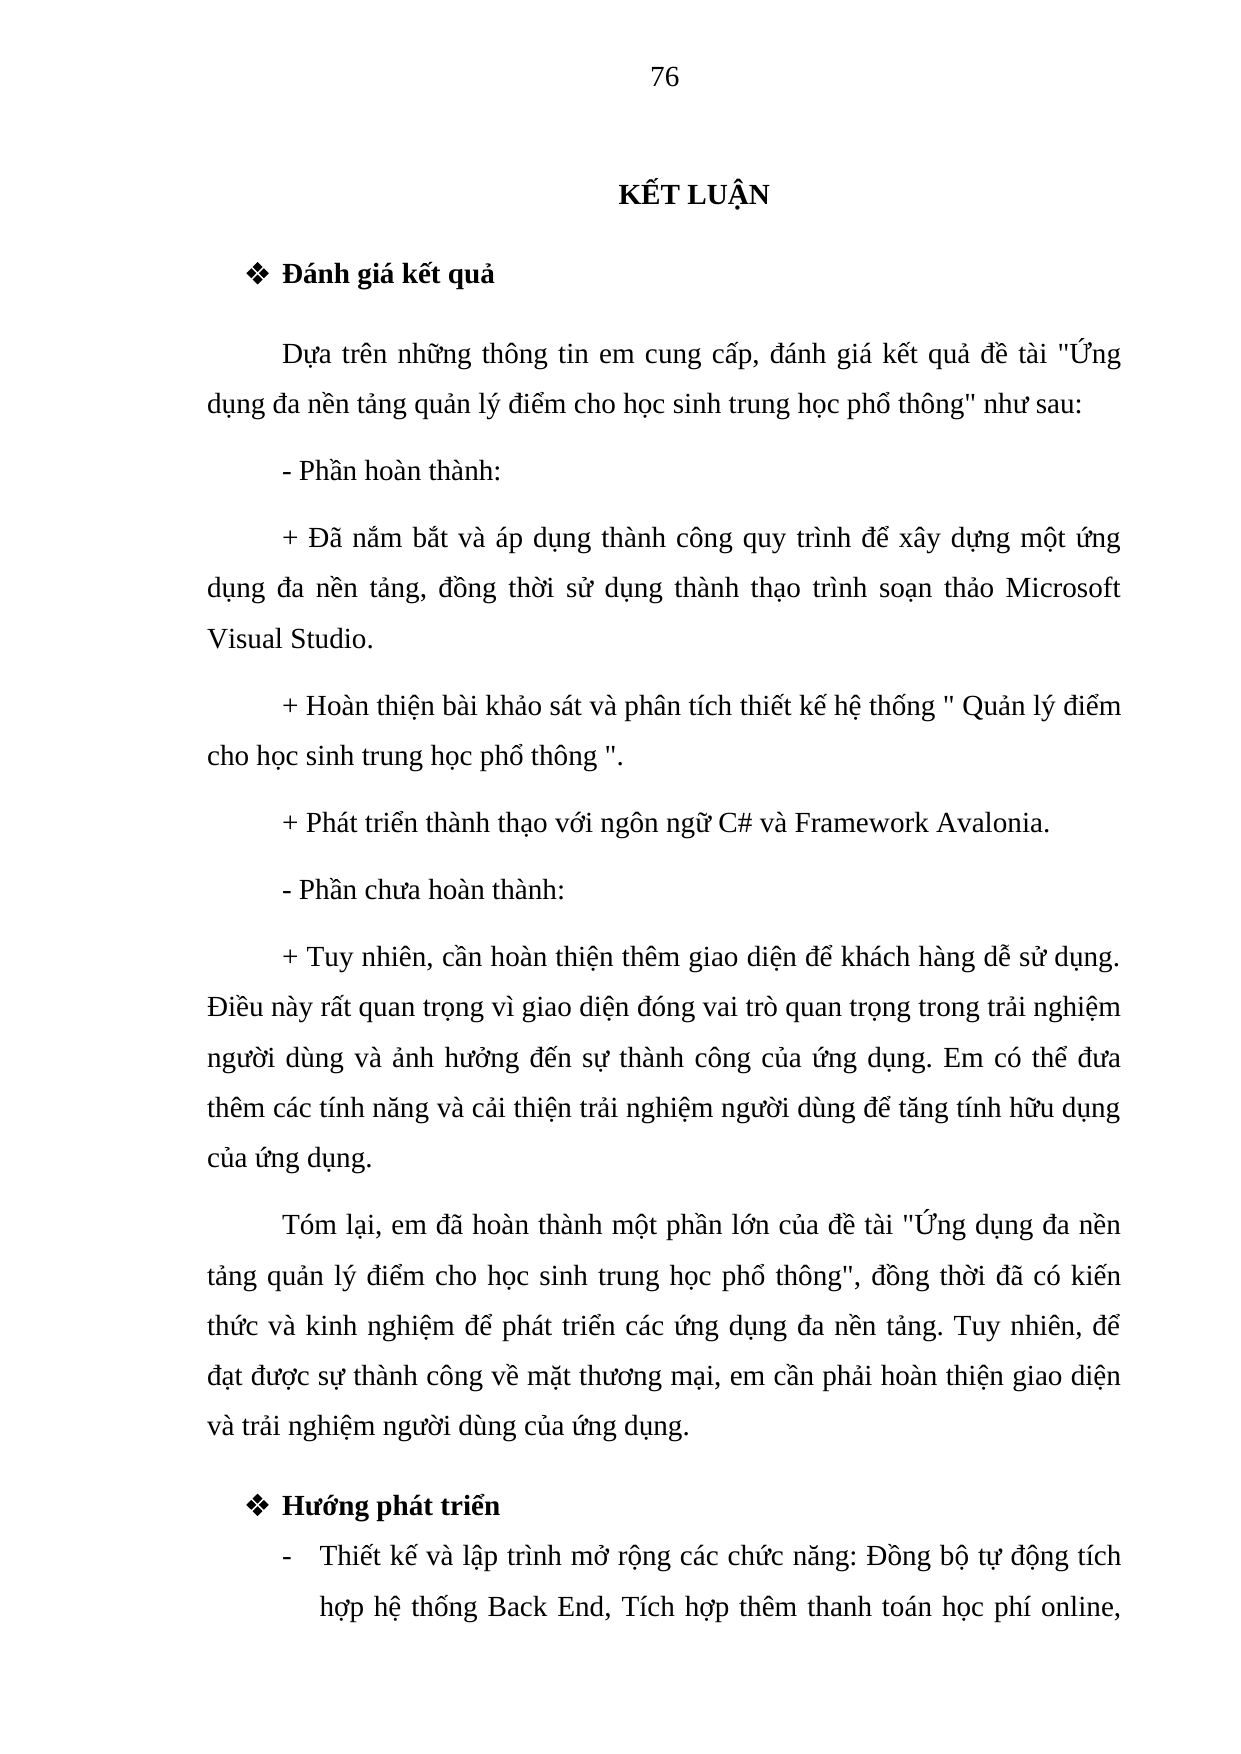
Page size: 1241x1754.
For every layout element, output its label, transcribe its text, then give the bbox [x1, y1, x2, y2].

text - Phần chưa hoàn thành: [207, 872, 1122, 906]
text + Phát triển thành thạo với ngôn ngữ C# và Framework Avalonia. [207, 805, 1122, 839]
text Dựa trên những thông tin em cung cấp, đánh giá kết quả đề tài "Ứng dụng đa nền tảng quản lý điểm cho học sinh trung học phổ thông" như sau: [207, 336, 1122, 420]
subtitle KẾT LUẬN [207, 177, 1122, 210]
list Hướng phát triển [244, 1488, 1122, 1522]
text + Đã nắm bắt và áp dụng thành công quy trình để xây dựng một ứng dụng đa nền tảng, đồng thời sử dụng thành thạo trình soạn thảo Microsoft Visual Studio. [207, 520, 1122, 654]
text + Tuy nhiên, cần hoàn thiện thêm giao diện để khách hàng dễ sử dụng. Điều này rất quan trọng vì giao diện đóng vai trò quan trọng trong trải nghiệm người dùng và ảnh hưởng đến sự thành công của ứng dụng. Em có thể đưa thêm các tính năng và cải thiện trải nghiệm người dùng để tăng tính hữu dụng của ứng dụng. [207, 939, 1122, 1174]
list Đánh giá kết quả [244, 256, 1122, 290]
text Tóm lại, em đã hoàn thành một phần lớn của đề tài "Ứng dụng đa nền tảng quản lý điểm cho học sinh trung học phổ thông", đồng thời đã có kiến thức và kinh nghiệm để phát triển các ứng dụng đa nền tảng. Tuy nhiên, để đạt được sự thành công về mặt thương mại, em cần phải hoàn thiện giao diện và trải nghiệm người dùng của ứng dụng. [207, 1207, 1122, 1442]
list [282, 1538, 1122, 1622]
text + Hoàn thiện bài khảo sát và phân tích thiết kế hệ thống " Quản lý điểm cho học sinh trung học phổ thông ". [207, 688, 1122, 772]
text - Phần hoàn thành: [207, 453, 1122, 487]
